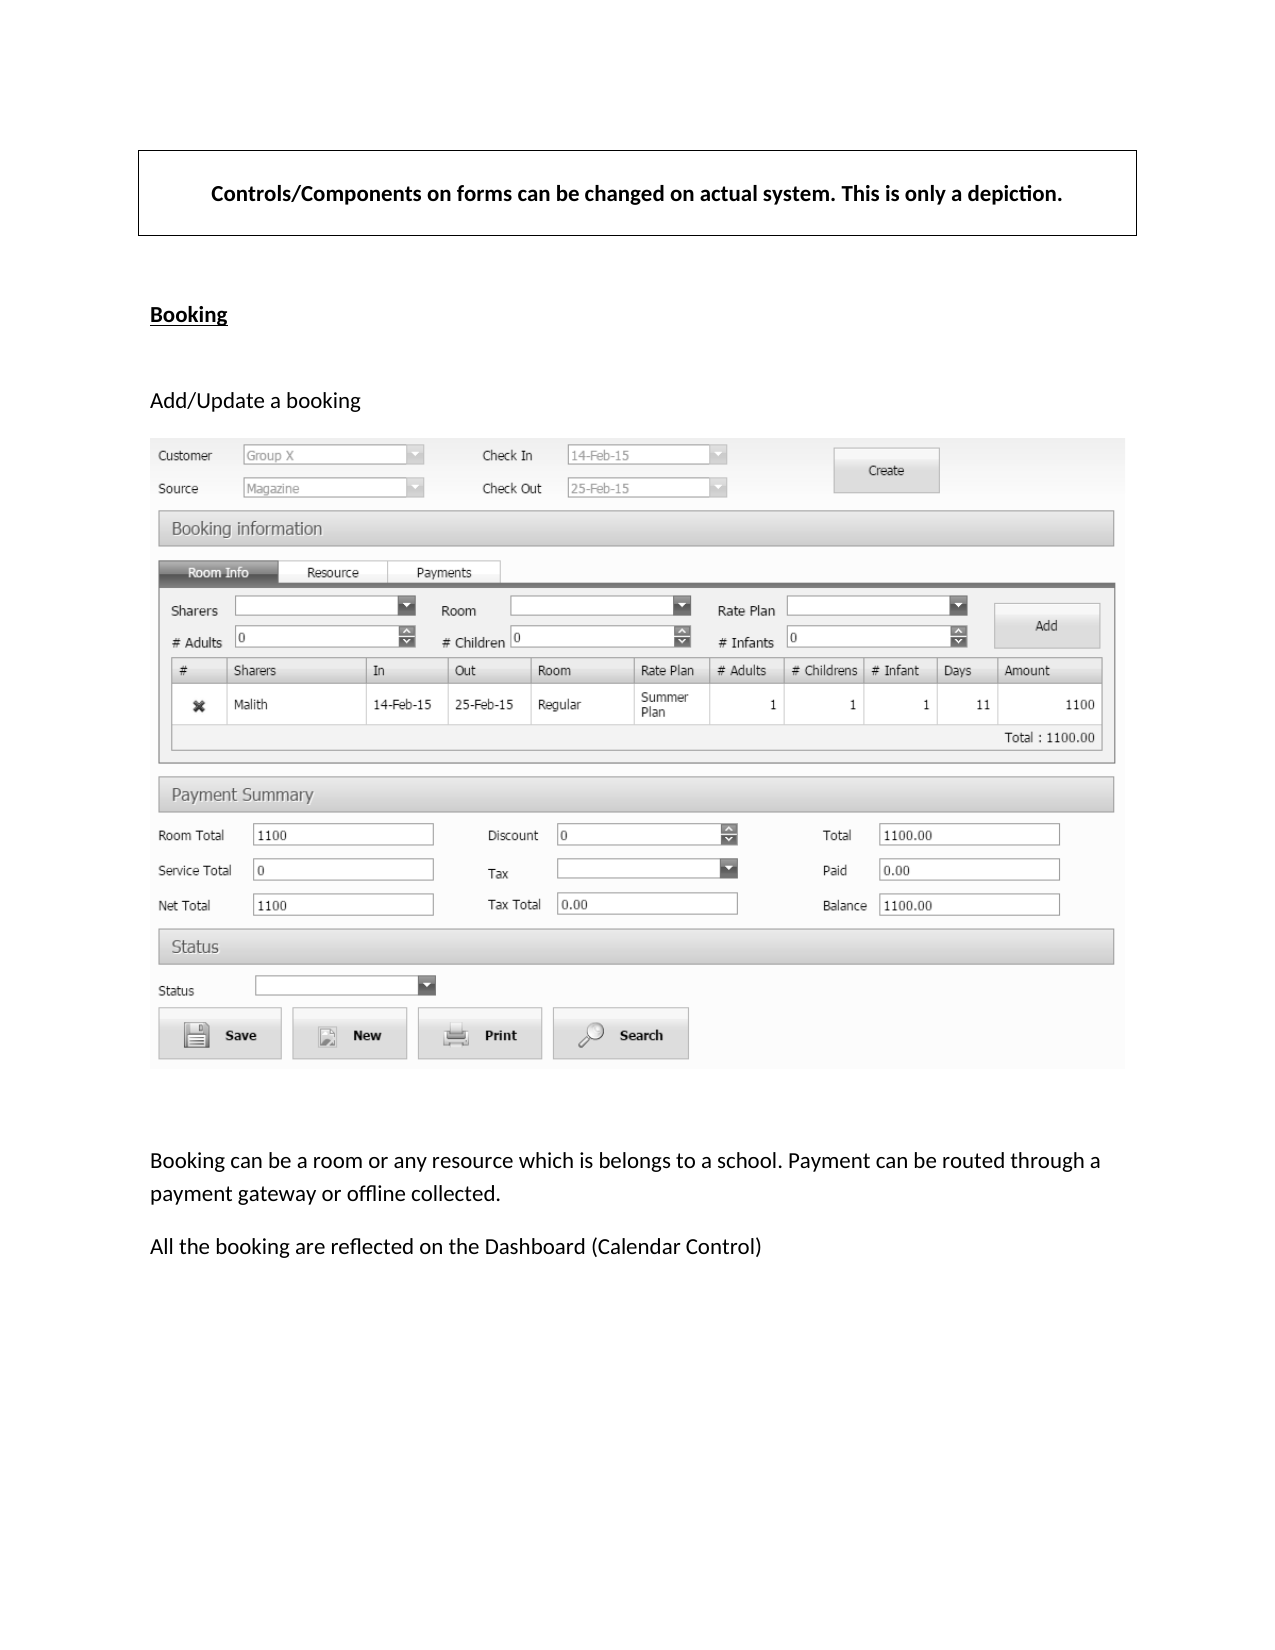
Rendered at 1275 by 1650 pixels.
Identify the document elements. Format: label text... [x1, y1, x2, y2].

text All the booking are reflected on the Dashboard (Calendar Control) [150, 1232, 1125, 1260]
text Booking [150, 301, 1125, 328]
text Booking can be a room or any resource which is belongs to a school. Payment can be routed through a payment gateway or offline collected. [150, 1147, 1125, 1207]
text Add/Update a booking [150, 386, 1125, 414]
table_header Controls/Components on forms can be changed on actual system. This is only a depiction. [139, 151, 1136, 235]
